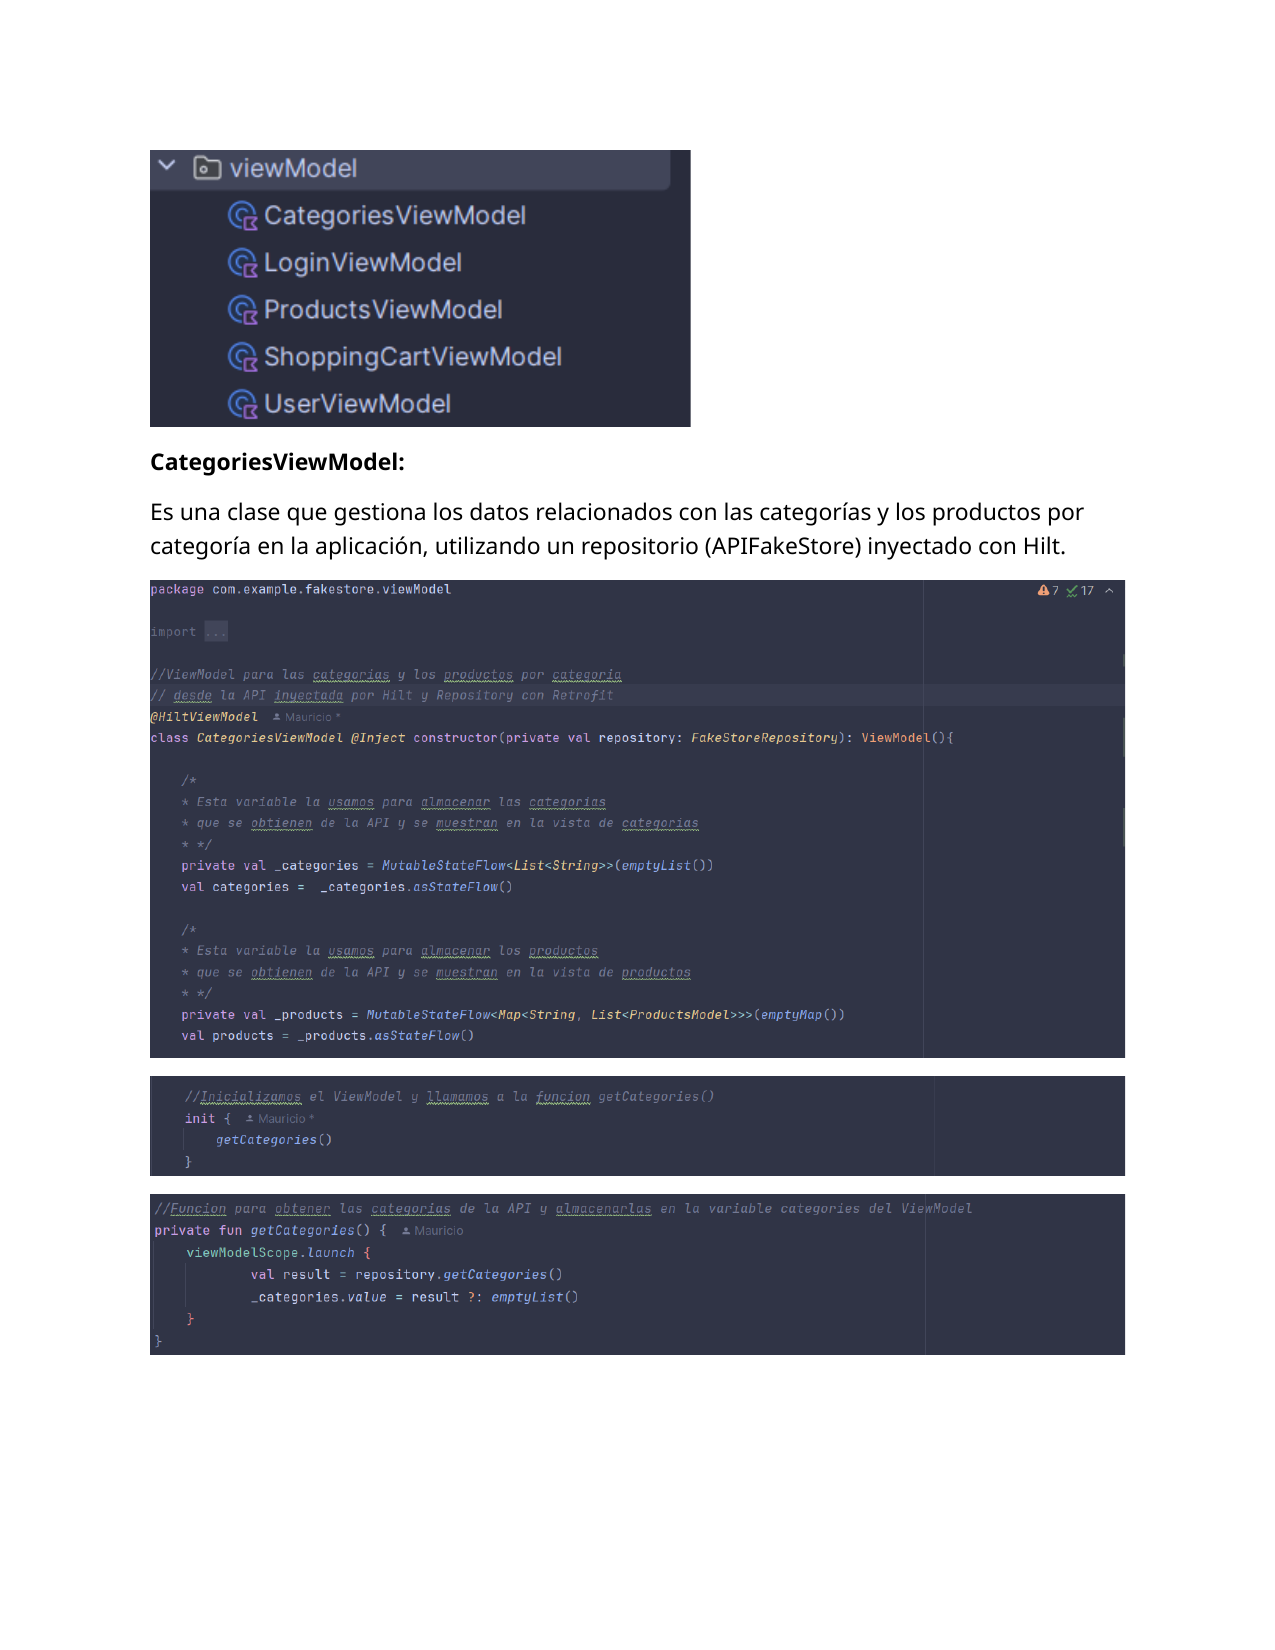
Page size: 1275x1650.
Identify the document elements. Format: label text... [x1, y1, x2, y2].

picture [150, 1194, 1125, 1355]
picture [150, 150, 691, 427]
text Es una clase que gestiona los datos relacionados con las categorías y los productos por categoría en la aplicación, utilizando un repositorio (APIFakeStore) inyectado con Hilt. [150, 496, 1125, 561]
picture [150, 1076, 1125, 1176]
text CategoriesViewModel: [150, 446, 1125, 477]
picture [150, 580, 1125, 1058]
